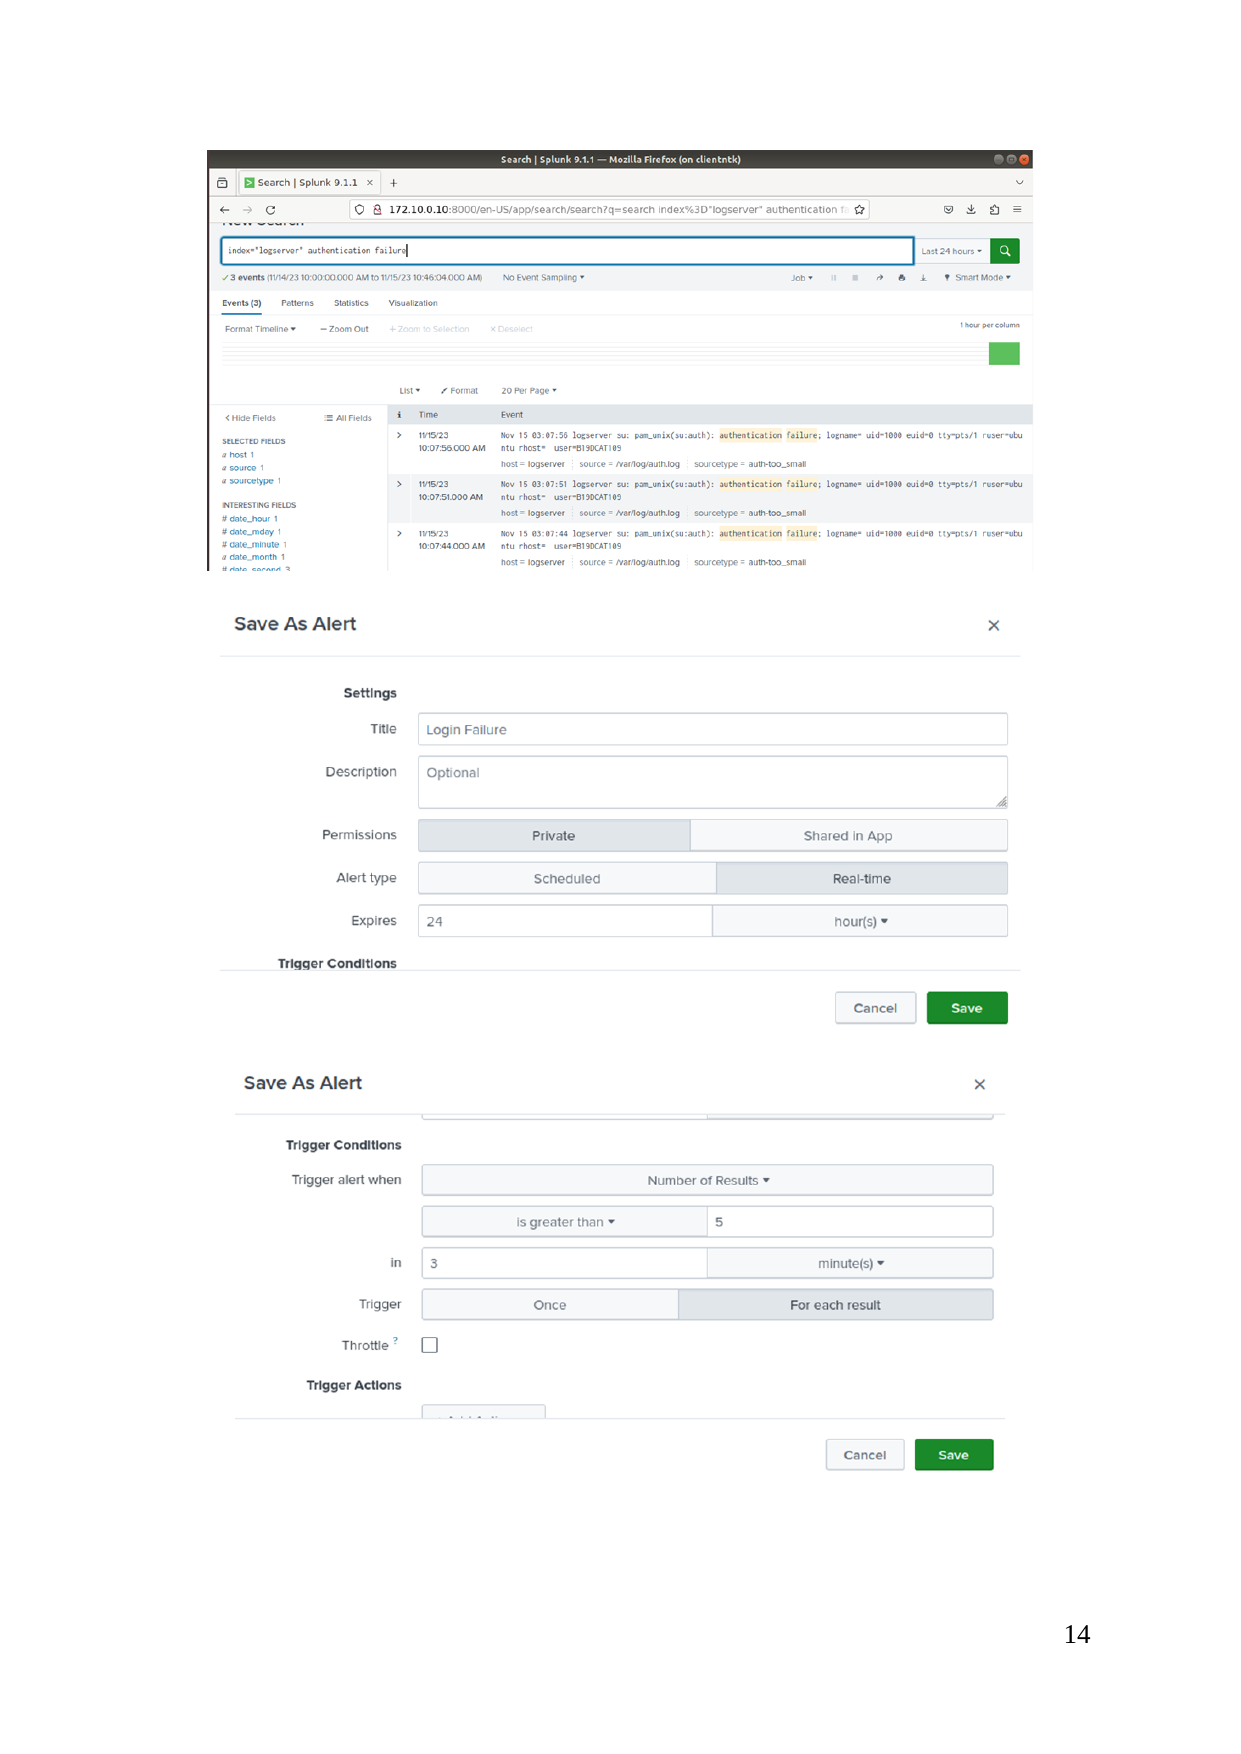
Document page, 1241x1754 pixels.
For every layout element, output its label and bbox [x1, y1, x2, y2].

picture [219, 594, 1021, 1040]
picture [235, 1063, 1006, 1478]
picture [207, 150, 1034, 571]
